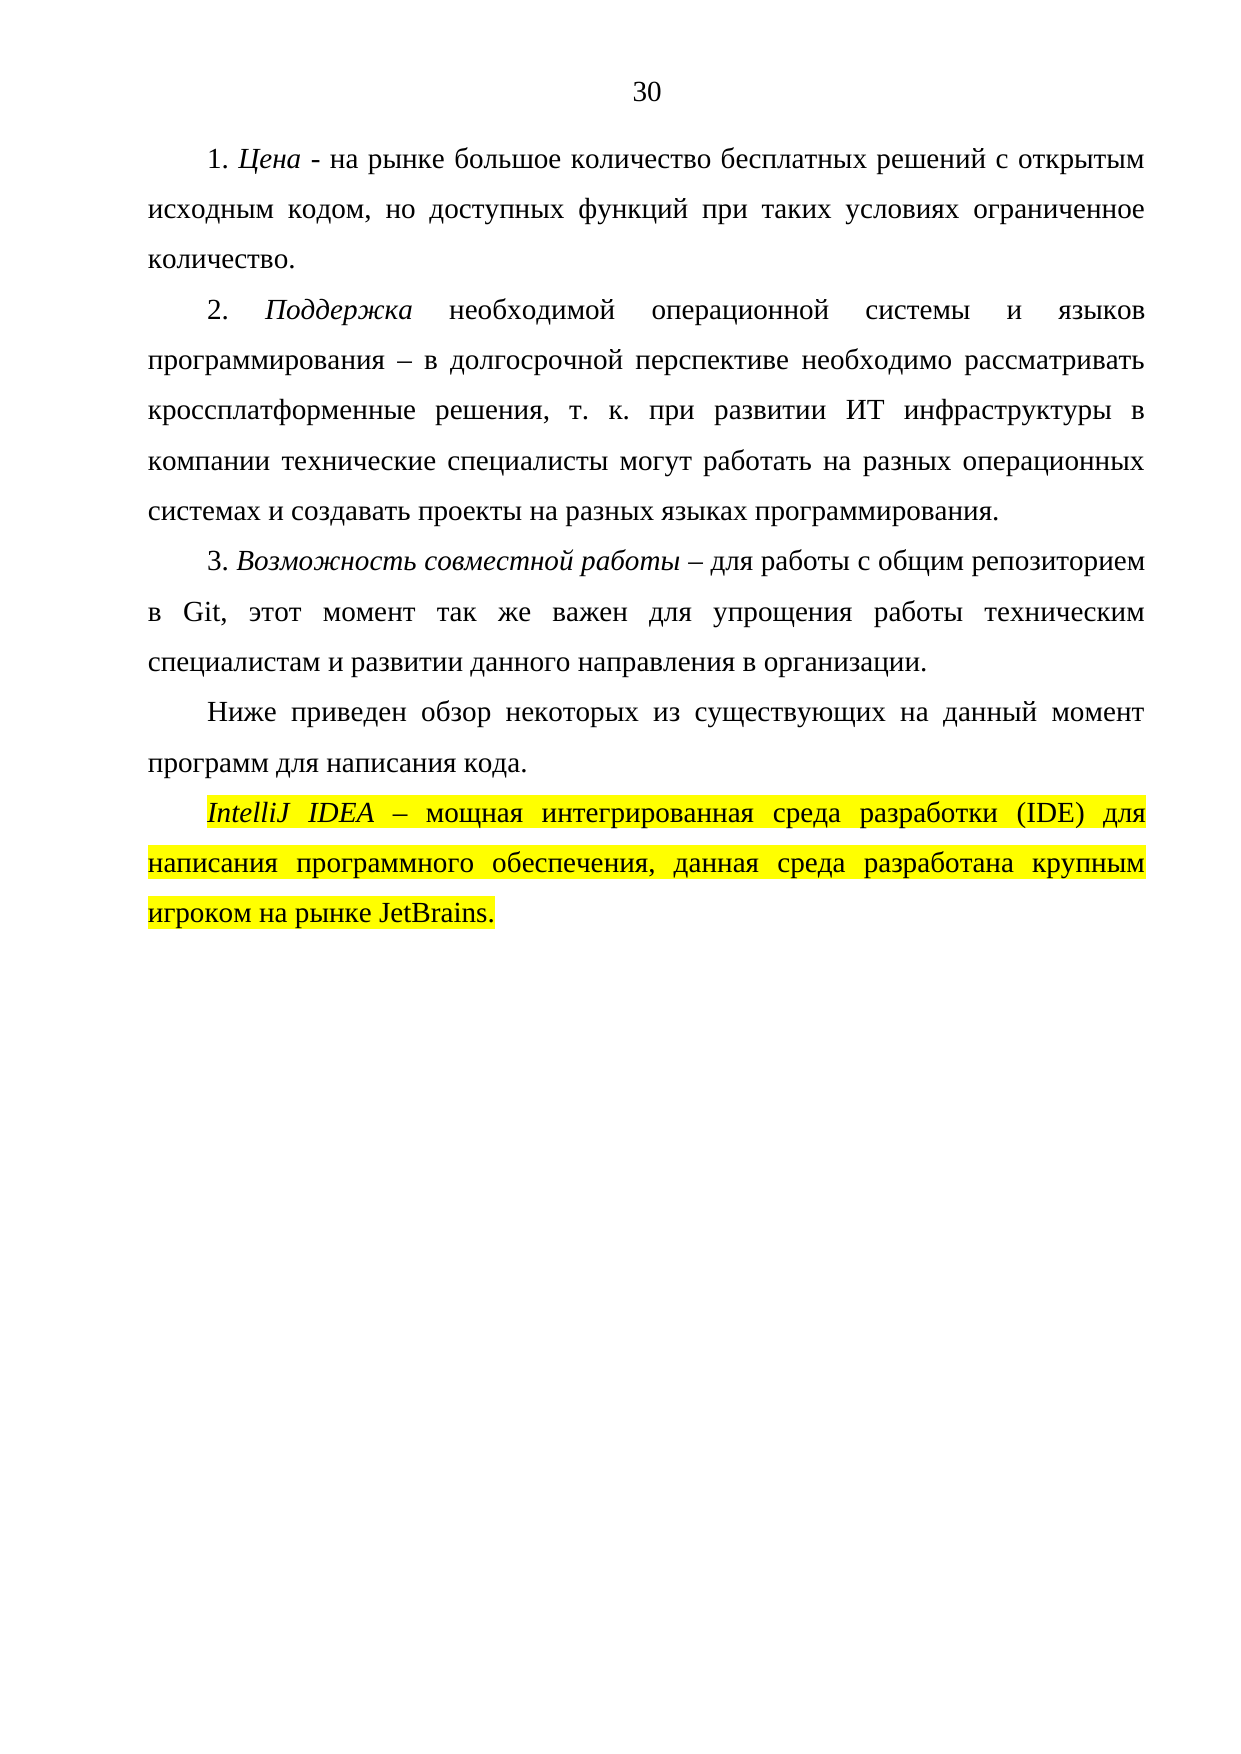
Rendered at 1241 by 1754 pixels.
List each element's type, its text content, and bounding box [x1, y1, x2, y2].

text Ниже приведен обзор некоторых из существующих на данный момент программ для написания кода. [148, 694, 1146, 778]
text 1. Цена - на рынке большое количество бесплатных решений с открытым исходным кодом, но доступных функций при таких условиях ограниченное количество. [148, 141, 1146, 275]
text IntelliJ IDEA – мощная интегрированная среда разработки (IDE) для написания программного обеспечения, данная среда разработана крупным игроком на рынке JetBrains. [148, 879, 1146, 929]
text IntelliJ IDEA – мощная интегрированная среда разработки (IDE) для написания программного обеспечения, данная среда разработана крупным игроком на рынке JetBrains. [148, 795, 1146, 845]
text 2. Поддержка необходимой операционной системы и языков программирования – в долгосрочной перспективе необходимо рассматривать кроссплатформенные решения, т. к. при развитии ИТ инфраструктуры в компании технические специалисты могут работать на разных операционных системах и создавать проекты на разных языках программирования. [148, 292, 1146, 527]
text 3. Возможность совместной работы – для работы с общим репозиторием в Git, этот момент так же важен для упрощения работы техническим специалистам и развитии данного направления в организации. [148, 543, 1146, 678]
